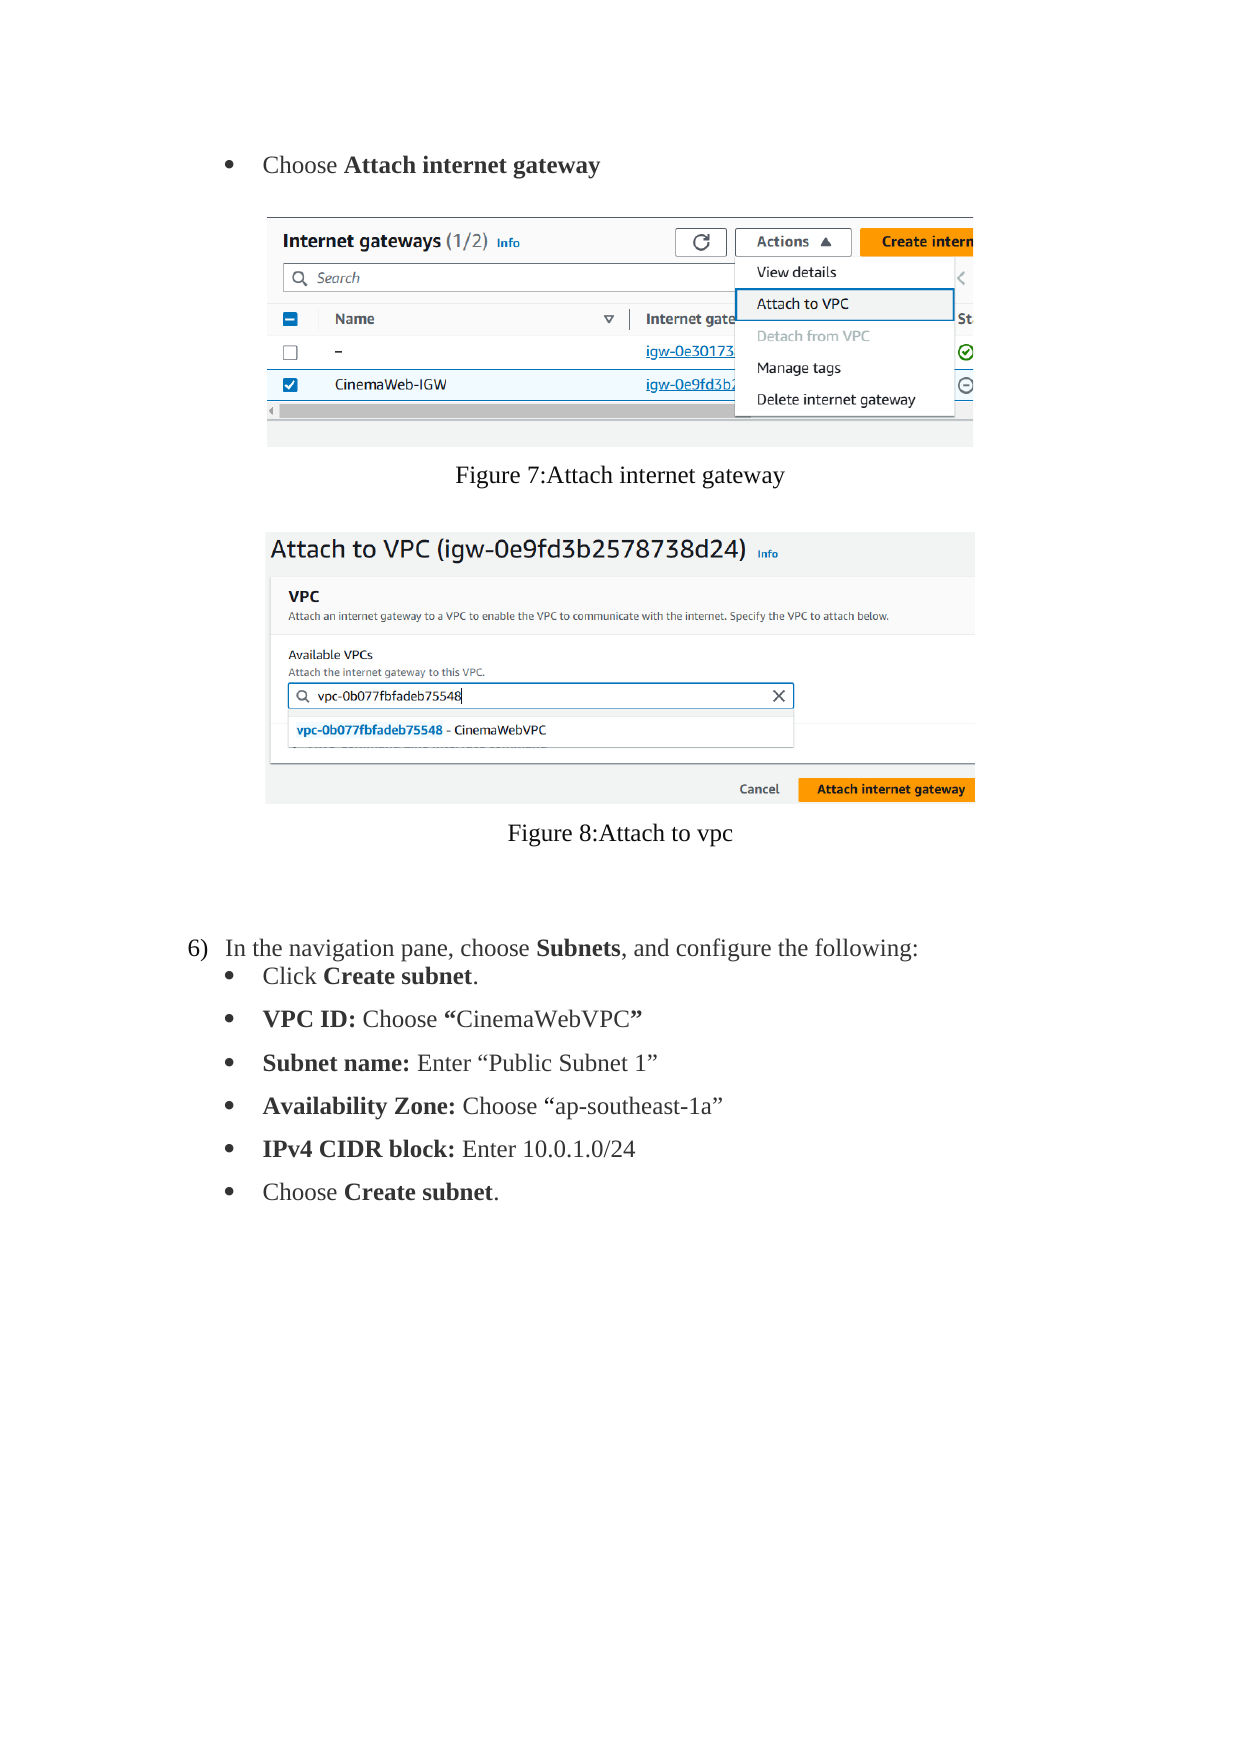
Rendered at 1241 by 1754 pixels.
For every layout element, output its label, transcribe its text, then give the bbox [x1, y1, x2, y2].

list Choose Attach internet gateway [225, 150, 1090, 179]
list Click Create subnet. [225, 961, 1090, 990]
list Subnet name: Enter “Public Subnet 1” [225, 1048, 1090, 1076]
picture [267, 217, 974, 447]
list Availability Zone: Choose “ap-southeast-1a” [225, 1091, 1090, 1119]
list Choose Create subnet. [225, 1177, 1090, 1206]
list In the navigation pane, choose Subnets, and configure the following: [187, 933, 1090, 961]
picture [265, 532, 975, 804]
list IPv4 CIDR block: Enter 10.0.1.0/24 [225, 1134, 1090, 1163]
list VPC ID: Choose “CinemaWebVPC” [225, 1004, 1090, 1033]
